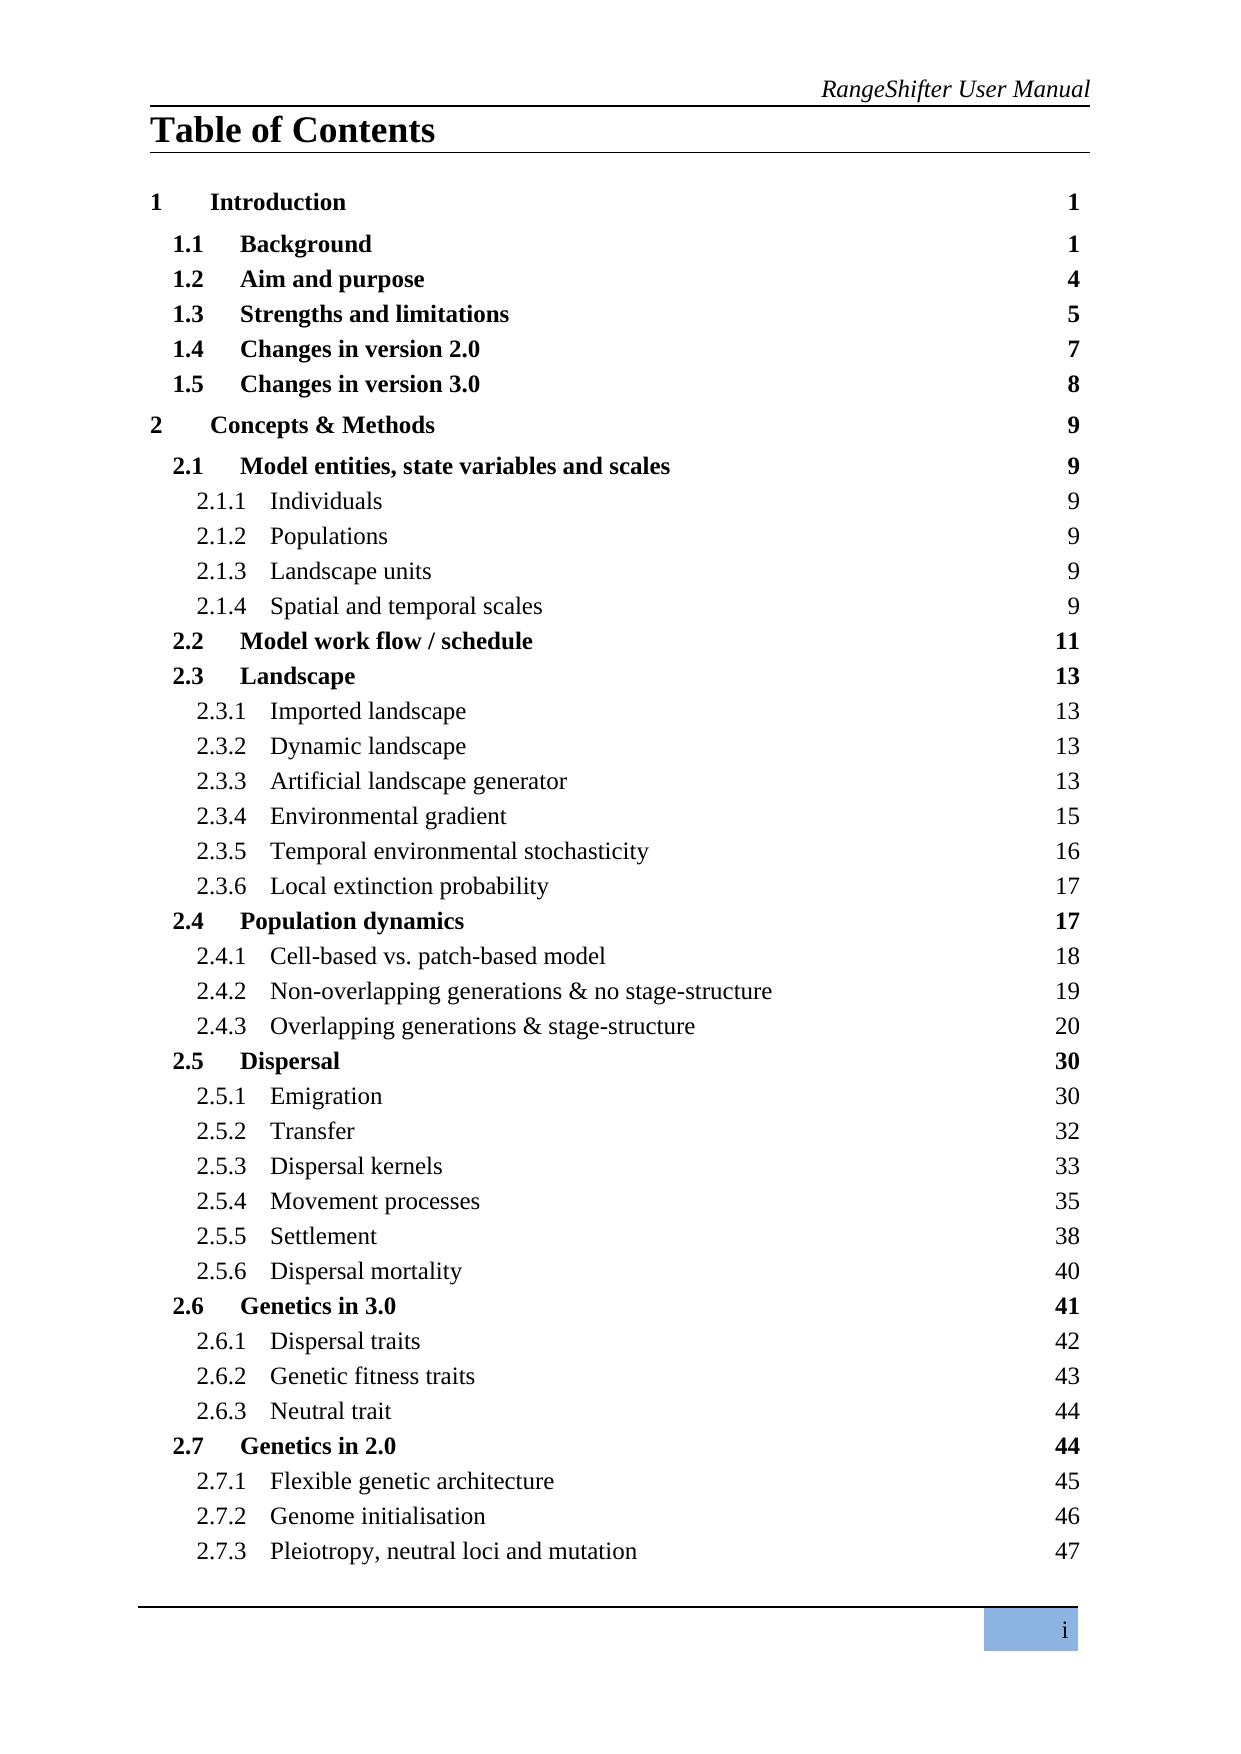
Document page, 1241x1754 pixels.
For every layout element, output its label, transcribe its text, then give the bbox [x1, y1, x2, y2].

text 2.3.4 Environmental gradient 15 [196, 801, 1090, 830]
text 2.4.2 Non-overlapping generations & no stage-structure 19 [196, 976, 1090, 1005]
text 2.1.3 Landscape units 9 [196, 556, 1090, 585]
subtitle Table of Contents [150, 107, 1090, 152]
text 2.2 Model work flow / schedule 11 [172, 626, 1090, 655]
text 2 Concepts & Methods 9 [150, 410, 1090, 439]
text 2.4.3 Overlapping generations & stage-structure 20 [196, 1011, 1090, 1040]
text 2.3.5 Temporal environmental stochasticity 16 [196, 836, 1090, 865]
text 2.1.2 Populations 9 [196, 521, 1090, 550]
text 1 Introduction 1 [150, 187, 1090, 216]
text 2.5.6 Dispersal mortality 40 [196, 1256, 1090, 1285]
text 2.3.6 Local extinction probability 17 [196, 871, 1090, 900]
text 2.1.1 Individuals 9 [196, 486, 1090, 515]
text 2.5.1 Emigration 30 [196, 1081, 1090, 1110]
text 2.7 Genetics in 2.0 44 [172, 1431, 1090, 1460]
text 2.7.1 Flexible genetic architecture 45 [196, 1466, 1090, 1495]
text 2.1 Model entities, state variables and scales 9 [172, 451, 1090, 480]
text 2.3 Landscape 13 [172, 661, 1090, 690]
text 1.1 Background 1 [172, 229, 1090, 257]
text 1.4 Changes in version 2.0 7 [172, 334, 1090, 362]
text 2.5 Dispersal 30 [172, 1046, 1090, 1075]
text 1.3 Strengths and limitations 5 [172, 299, 1090, 327]
text 2.6.3 Neutral trait 44 [196, 1396, 1090, 1425]
text 2.6.1 Dispersal traits 42 [196, 1326, 1090, 1355]
text 2.4 Population dynamics 17 [172, 906, 1090, 935]
text 2.1.4 Spatial and temporal scales 9 [196, 591, 1090, 620]
text 1.5 Changes in version 3.0 8 [172, 369, 1090, 397]
text 1.2 Aim and purpose 4 [172, 264, 1090, 292]
text 2.5.5 Settlement 38 [196, 1221, 1090, 1250]
text 2.6.2 Genetic fitness traits 43 [196, 1361, 1090, 1390]
text 2.5.4 Movement processes 35 [196, 1186, 1090, 1215]
text 2.3.1 Imported landscape 13 [196, 696, 1090, 725]
text 2.4.1 Cell-based vs. patch-based model 18 [196, 941, 1090, 970]
text 2.5.3 Dispersal kernels 33 [196, 1151, 1090, 1180]
text 2.5.2 Transfer 32 [196, 1116, 1090, 1145]
text 2.3.3 Artificial landscape generator 13 [196, 766, 1090, 795]
text 2.7.2 Genome initialisation 46 [196, 1501, 1090, 1530]
text 2.3.2 Dynamic landscape 13 [196, 731, 1090, 760]
text 2.6 Genetics in 3.0 41 [172, 1291, 1090, 1320]
text 2.7.3 Pleiotropy, neutral loci and mutation 47 [196, 1536, 1090, 1565]
